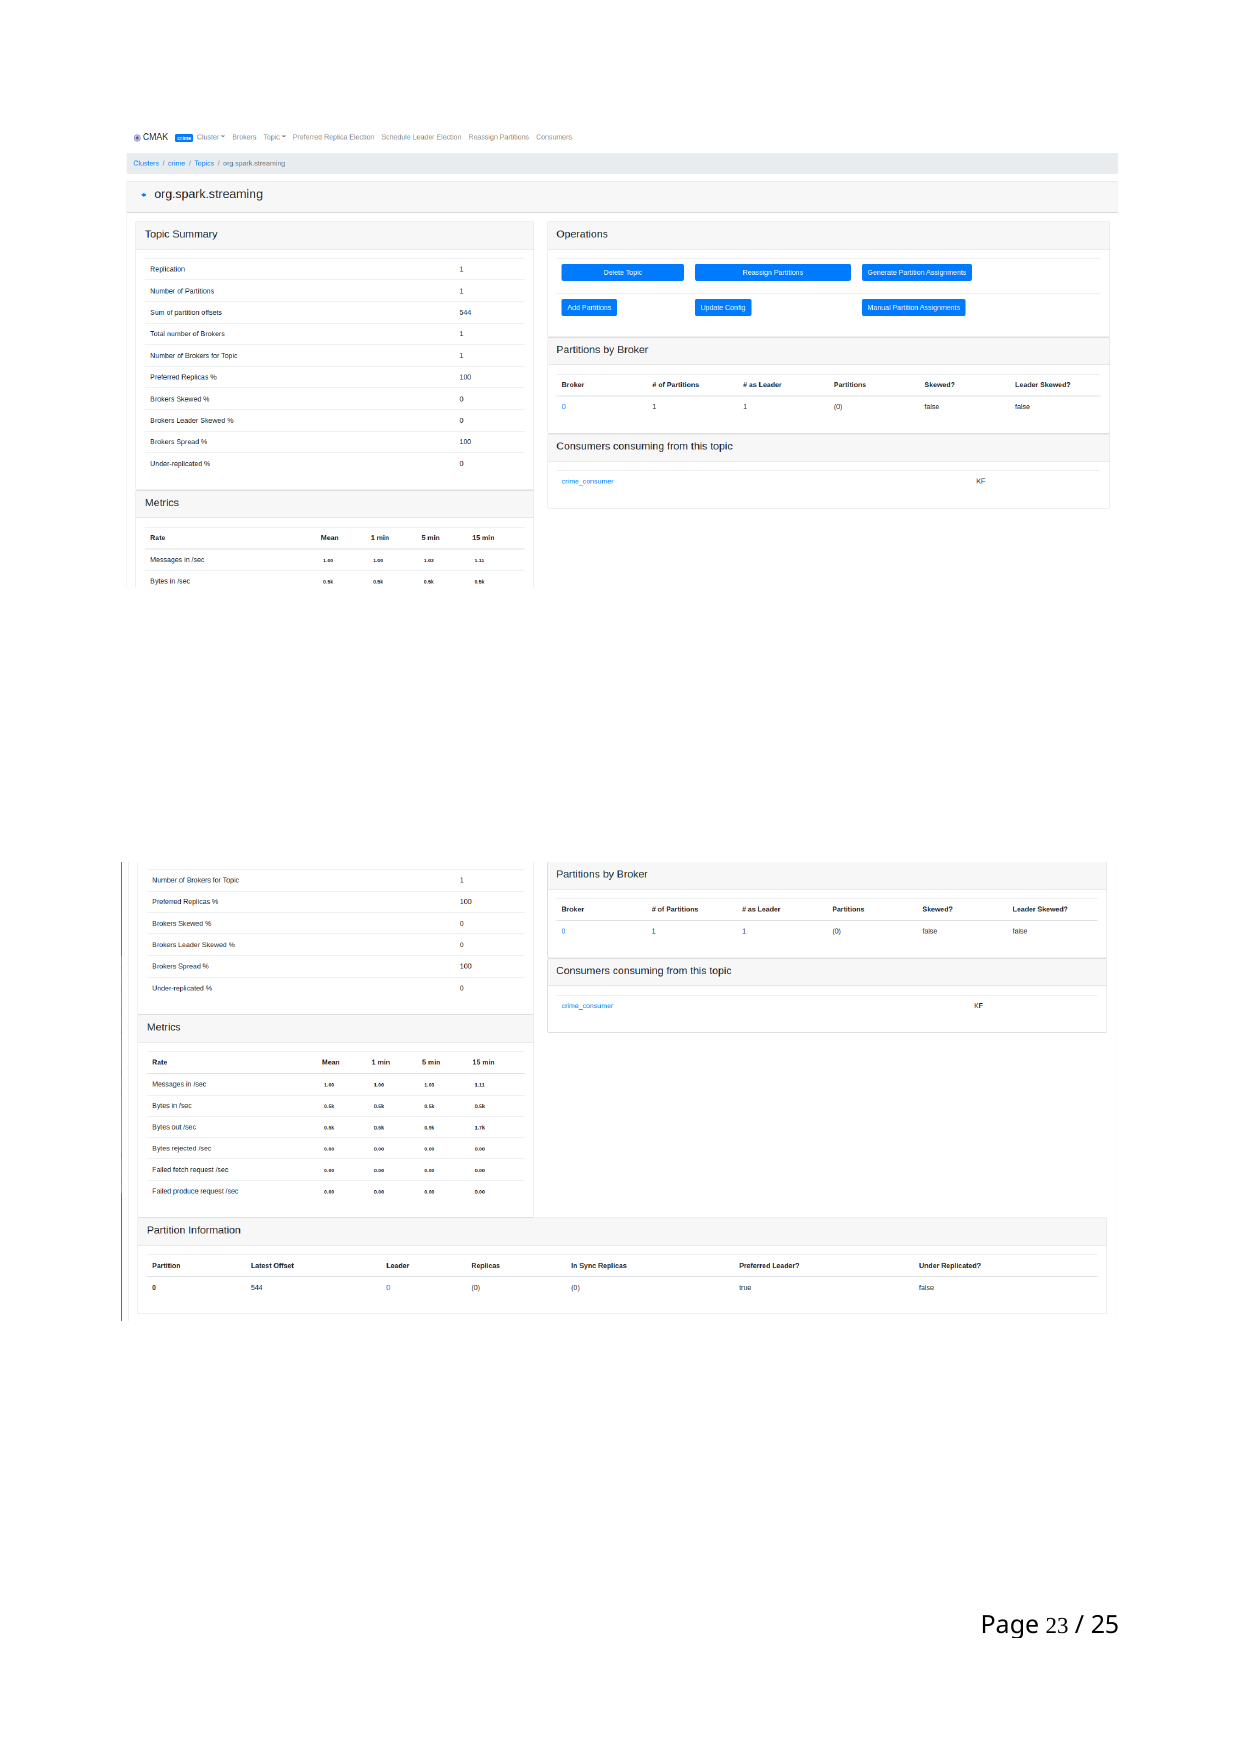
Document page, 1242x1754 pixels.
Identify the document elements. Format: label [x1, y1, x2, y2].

picture [121, 862, 1116, 1321]
picture [126, 133, 1119, 587]
